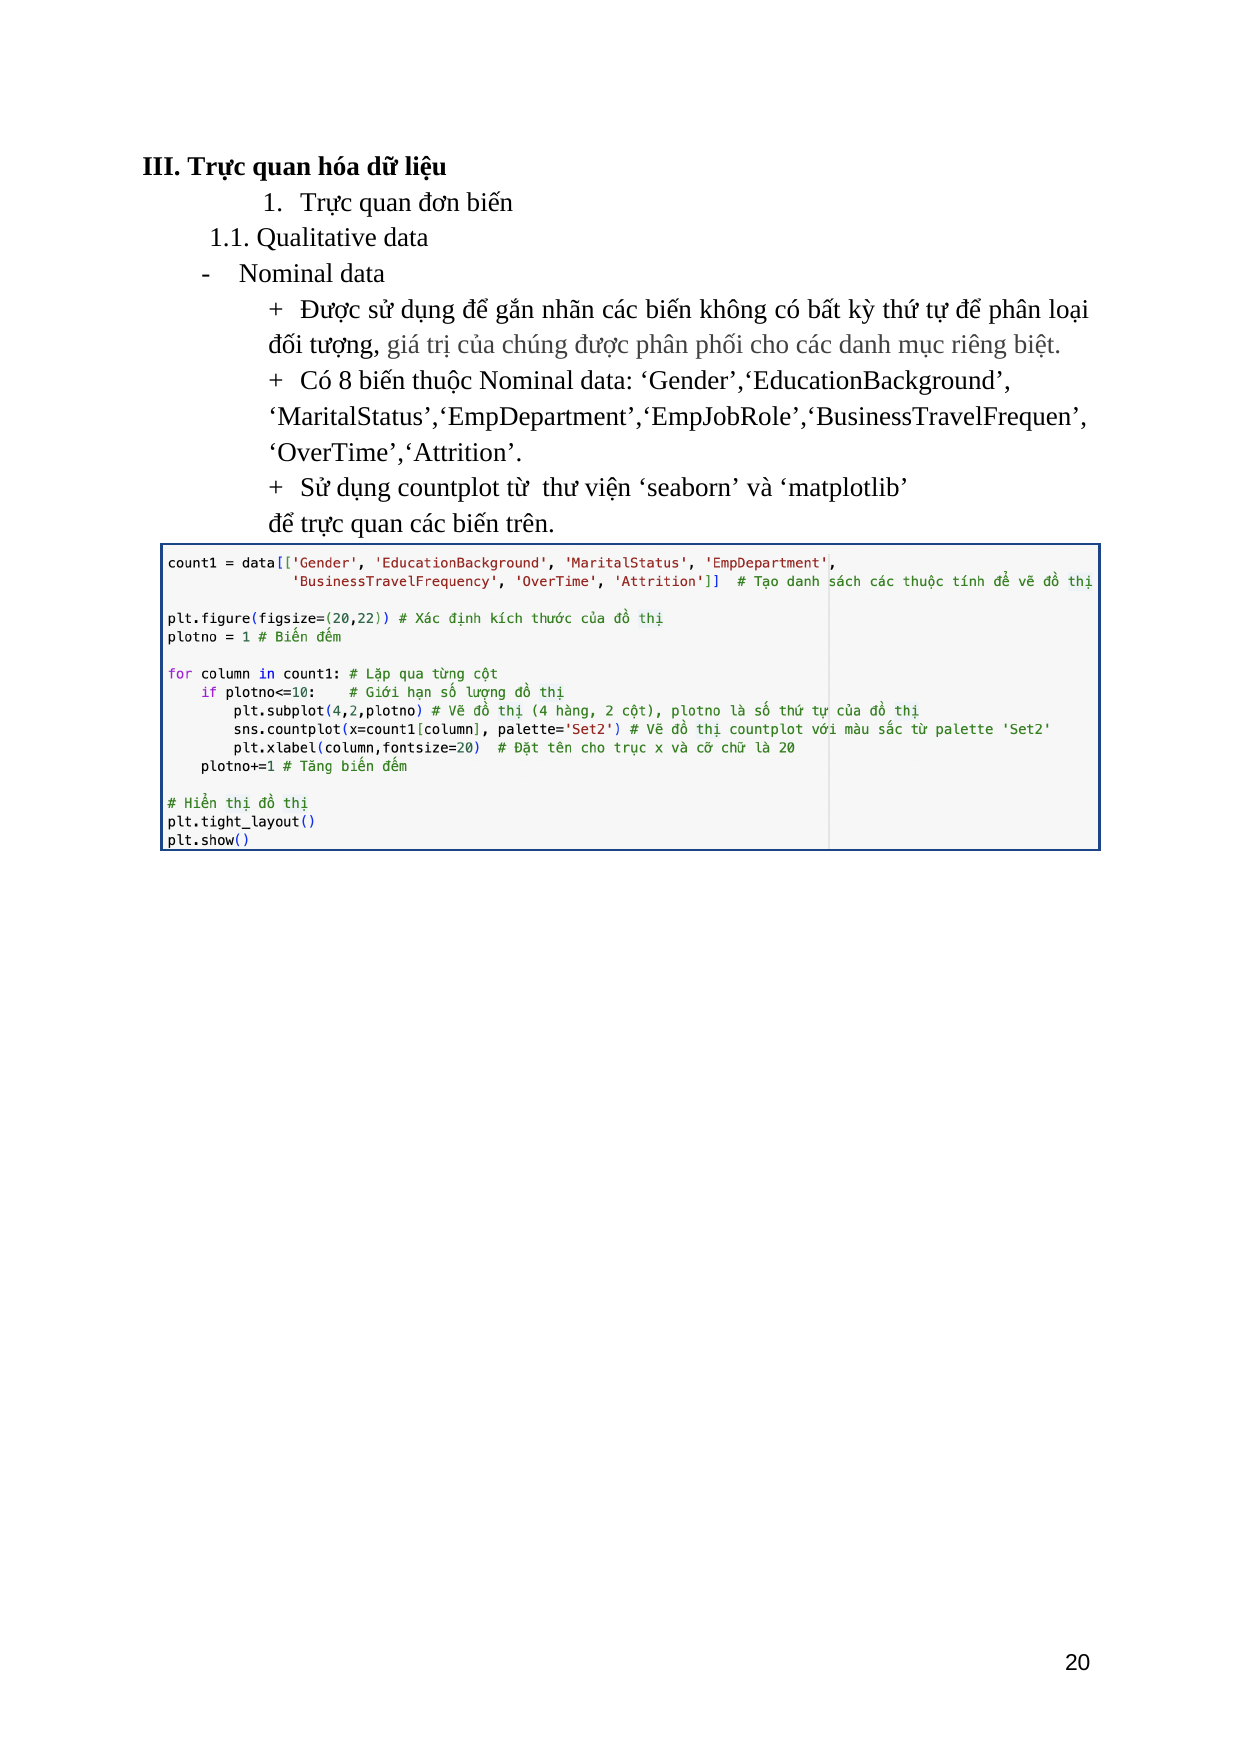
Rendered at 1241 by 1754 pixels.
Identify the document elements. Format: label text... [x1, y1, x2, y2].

text + Được sử dụng để gắn nhãn các biến không có bất kỳ thứ tự để phân loại đối tượng, giá trị của chúng được phân phối cho các danh mục riêng biệt. [268, 293, 1090, 360]
subtitle III. Trực quan hóa dữ liệu [142, 150, 1090, 181]
picture [163, 545, 1098, 849]
text để trực quan các biến trên. [268, 507, 1090, 538]
text + Sử dụng countplot từ thư viện ‘seaborn’ và ‘matplotlib’ [268, 472, 1090, 503]
subtitle 1.1. Qualitative data [209, 221, 1090, 253]
text ‘MaritalStatus’,‘EmpDepartment’,‘EmpJobRole’,‘BusinessTravelFrequen’, ‘OverTime’,‘Attrition’. [268, 400, 1090, 467]
list Nominal data [201, 257, 1090, 288]
text + Có 8 biến thuộc Nominal data: ‘Gender’,‘EducationBackground’, [268, 364, 1090, 396]
subtitle Trực quan đơn biến [262, 186, 1090, 217]
